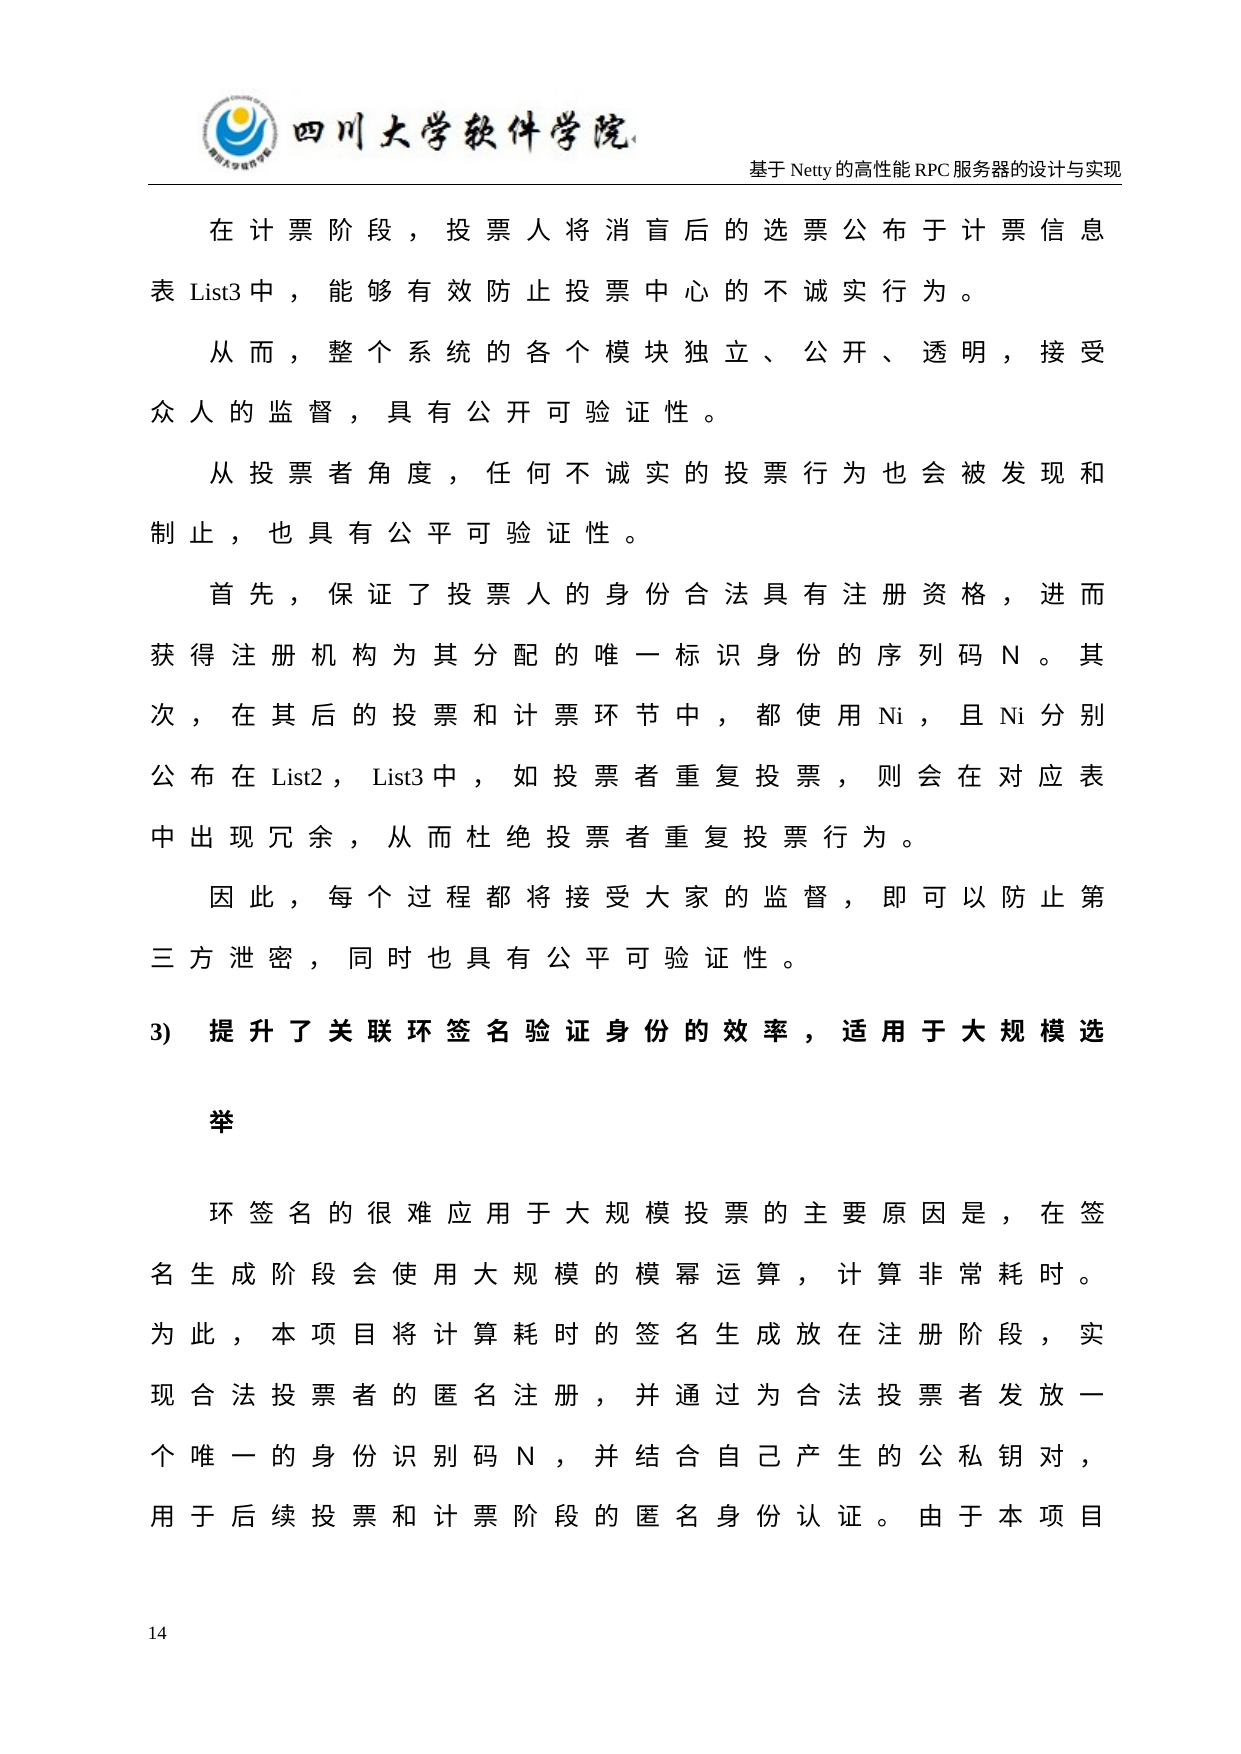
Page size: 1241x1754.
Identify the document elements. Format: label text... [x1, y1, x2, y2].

list 提升了关联环签名验证身份的效率，适用于大规模选举 [150, 999, 1120, 1151]
text 从投票者角度，任何不诚实的投票行为也会被发现和制止，也具有公平可验证性。 [150, 441, 1120, 562]
text 因此，每个过程都将接受大家的监督，即可以防止第三方泄密，同时也具有公平可验证性。 [150, 865, 1120, 987]
text 从而，整个系统的各个模块独立、公开、透明，接受众人的监督，具有公开可验证性。 [150, 320, 1120, 441]
text 首先，保证了投票人的身份合法具有注册资格，进而获得注册机构为其分配的唯一标识身份的序列码Ｎ。其次，在其后的投票和计票环节中，都使用Ni，且Ni分别公布在List2，List3中，如投票者重复投票，则会在对应表中出现冗余，从而杜绝投票者重复投票行为。 [150, 562, 1120, 865]
picture [197, 88, 639, 177]
text 在计票阶段，投票人将消盲后的选票公布于计票信息表List3中，能够有效防止投票中心的不诚实行为。 [150, 198, 1120, 320]
